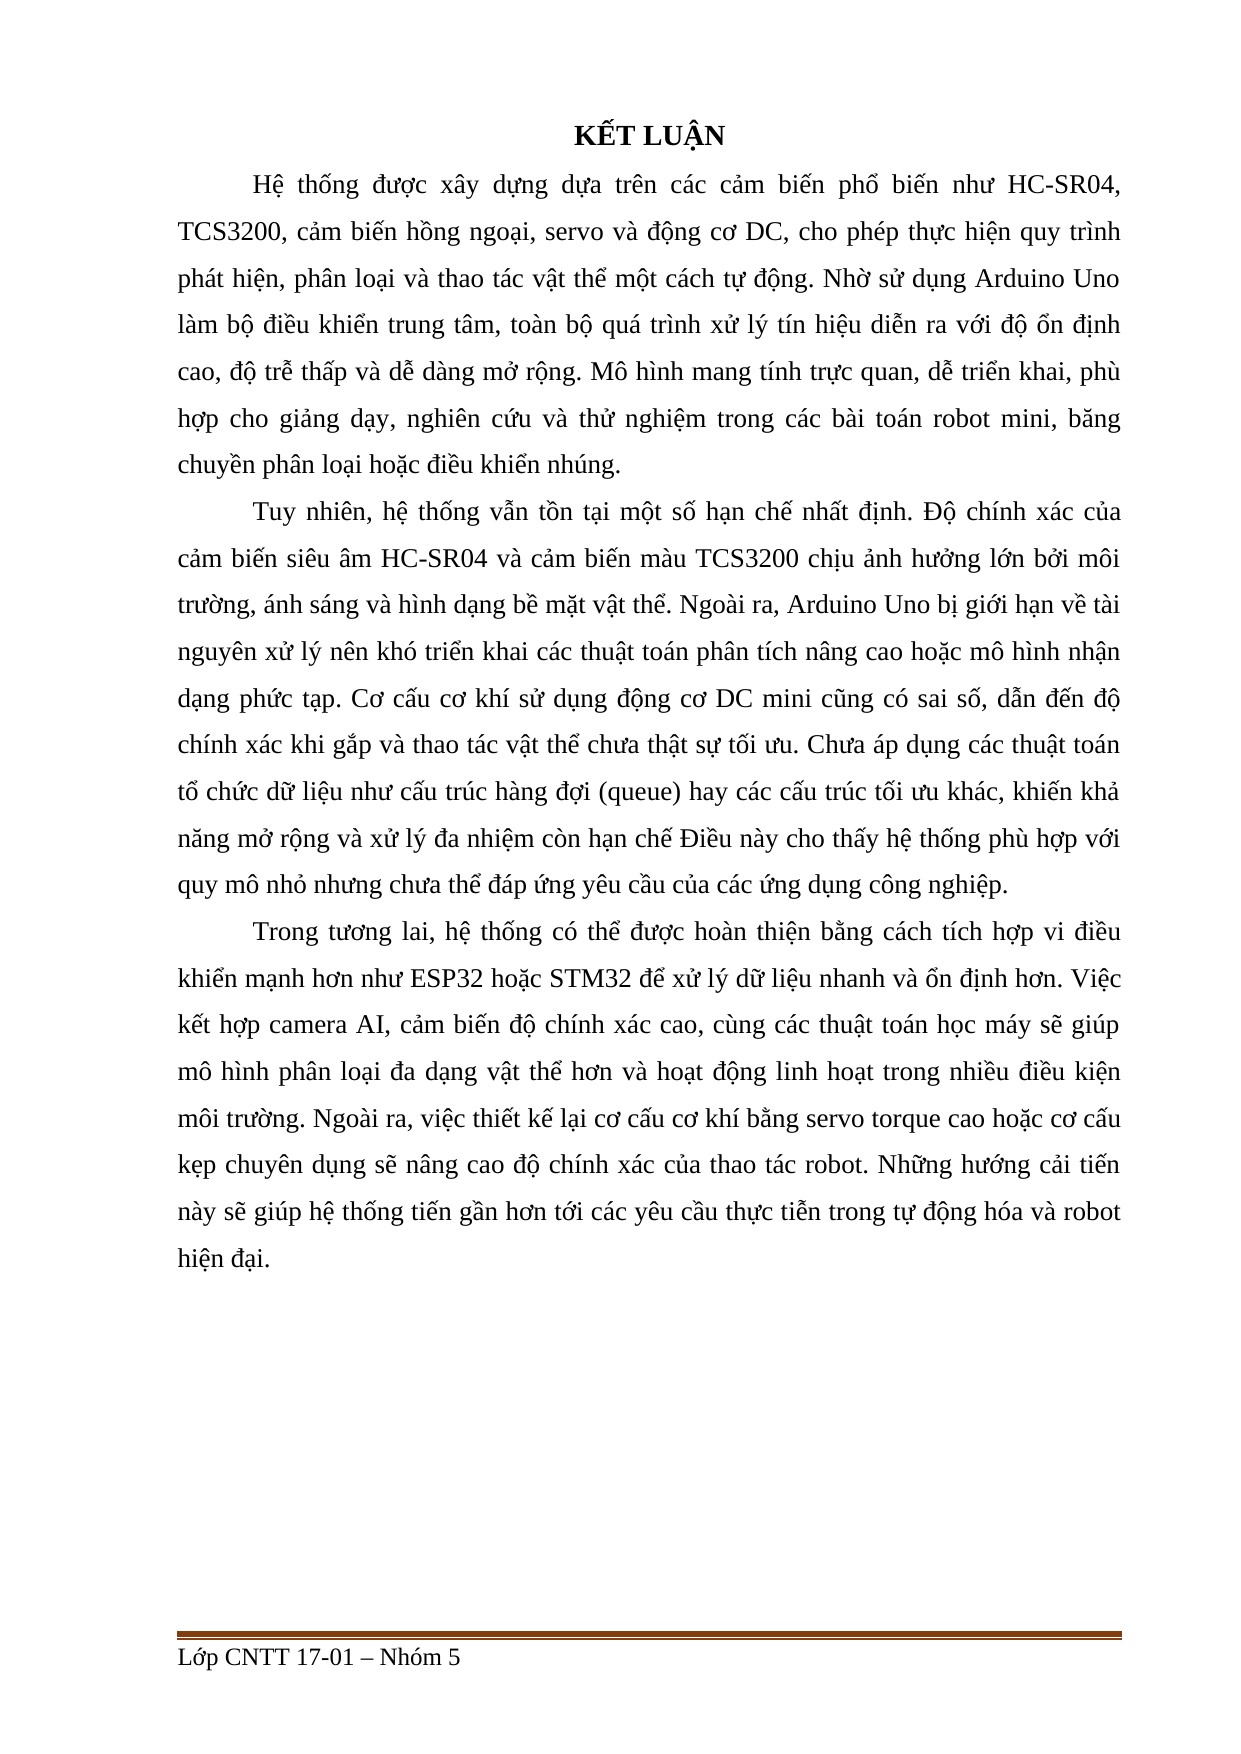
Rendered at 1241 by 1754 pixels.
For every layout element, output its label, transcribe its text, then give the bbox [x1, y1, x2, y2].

text Tuy nhiên, hệ thống vẫn tồn tại một số hạn chế nhất định. Độ chính xác của cảm biến siêu âm HC-SR04 và cảm biến màu TCS3200 chịu ảnh hưởng lớn bởi môi trường, ánh sáng và hình dạng bề mặt vật thể. Ngoài ra, Arduino Uno bị giới hạn về tài nguyên xử lý nên khó triển khai các thuật toán phân tích nâng cao hoặc mô hình nhận dạng phức tạp. Cơ cấu cơ khí sử dụng động cơ DC mini cũng có sai số, dẫn đến độ chính xác khi gắp và thao tác vật thể chưa thật sự tối ưu. Chưa áp dụng các thuật toán tổ chức dữ liệu như cấu trúc hàng đợi (queue) hay các cấu trúc tối ưu khác, khiến khả năng mở rộng và xử lý đa nhiệm còn hạn chế Điều này cho thấy hệ thống phù hợp với quy mô nhỏ nhưng chưa thể đáp ứng yêu cầu của các ứng dụng công nghiệp. [177, 495, 1122, 899]
subtitle KẾT LUẬN [177, 118, 1122, 152]
text Hệ thống được xây dựng dựa trên các cảm biến phổ biến như HC-SR04, TCS3200, cảm biến hồng ngoại, servo và động cơ DC, cho phép thực hiện quy trình phát hiện, phân loại và thao tác vật thể một cách tự động. Nhờ sử dụng Arduino Uno làm bộ điều khiển trung tâm, toàn bộ quá trình xử lý tín hiệu diễn ra với độ ổn định cao, độ trễ thấp và dễ dàng mở rộng. Mô hình mang tính trực quan, dễ triển khai, phù hợp cho giảng dạy, nghiên cứu và thử nghiệm trong các bài toán robot mini, băng chuyền phân loại hoặc điều khiển nhúng. [177, 168, 1122, 479]
text Trong tương lai, hệ thống có thể được hoàn thiện bằng cách tích hợp vi điều khiển mạnh hơn như ESP32 hoặc STM32 để xử lý dữ liệu nhanh và ổn định hơn. Việc kết hợp camera AI, cảm biến độ chính xác cao, cùng các thuật toán học máy sẽ giúp mô hình phân loại đa dạng vật thể hơn và hoạt động linh hoạt trong nhiều điều kiện môi trường. Ngoài ra, việc thiết kế lại cơ cấu cơ khí bằng servo torque cao hoặc cơ cấu kẹp chuyên dụng sẽ nâng cao độ chính xác của thao tác robot. Những hướng cải tiến này sẽ giúp hệ thống tiến gần hơn tới các yêu cầu thực tiễn trong tự động hóa và robot hiện đại. [177, 915, 1122, 1273]
